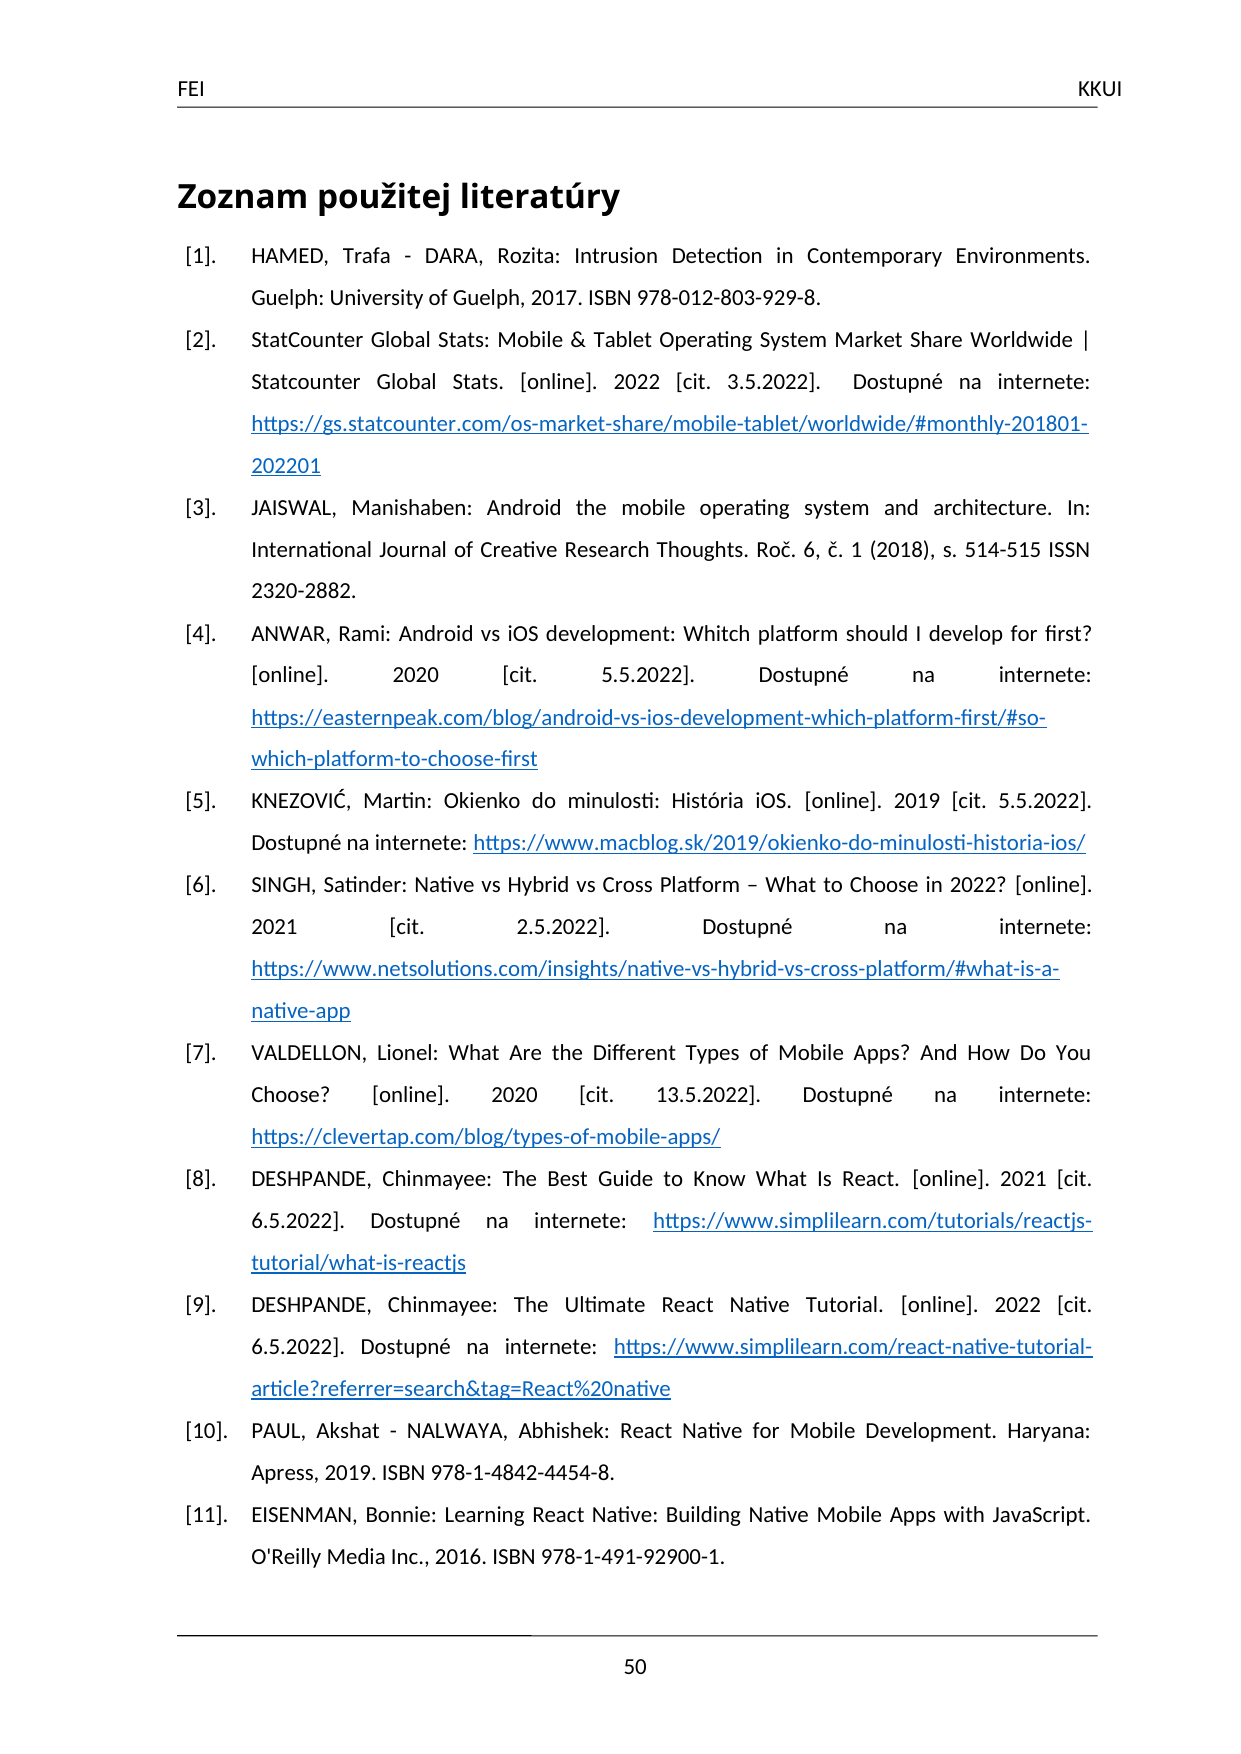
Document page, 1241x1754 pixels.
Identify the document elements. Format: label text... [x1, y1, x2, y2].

list EISENMAN, Bonnie: Learning React Native: Building Native Mobile Apps with JavaScript. O'Reilly Media Inc., 2016. ISBN 978-1-491-92900-1. [185, 1500, 1092, 1570]
list KNEZOVIĆ, Martin: Okienko do minulosti: História iOS. [online]. 2019 [cit. 5.5.2022]. Dostupné na internete: https://www.macblog.sk/2019/okienko-do-minulosti-historia-ios/ [185, 787, 1092, 857]
list PAUL, Akshat - NALWAYA, Abhishek: React Native for Mobile Development. Haryana: Apress, 2019. ISBN 978-1-4842-4454-8. [185, 1416, 1092, 1486]
list HAMED, Trafa - DARA, Rozita: Intrusion Detection in Contemporary Environments. Guelph: University of Guelph, 2017. ISBN 978-012-803-929-8. [185, 241, 1092, 311]
list VALDELLON, Lionel: What Are the Different Types of Mobile Apps? And How Do You Choose? [online]. 2020 [cit. 13.5.2022]. Dostupné na internete: https://clevertap.com/blog/types-of-mobile-apps/ [185, 1038, 1092, 1150]
list StatCounter Global Stats: Mobile & Tablet Operating System Market Share Worldwide | Statcounter Global Stats. [online]. 2022 [cit. 3.5.2022]. Dostupné na internete: https://gs.statcounter.com/os-market-share/mobile-tablet/worldwide/#monthly-201801-202201 [185, 325, 1092, 479]
list SINGH, Satinder: Native vs Hybrid vs Cross Platform – What to Choose in 2022? [online]. 2021 [cit. 2.5.2022]. Dostupné na internete: https://www.netsolutions.com/insights/native-vs-hybrid-vs-cross-platform/#what-is-a-native-app [185, 871, 1092, 1024]
list DESHPANDE, Chinmayee: The Best Guide to Know What Is React. [online]. 2021 [cit. 6.5.2022]. Dostupné na internete: https://www.simplilearn.com/tutorials/reactjs-tutorial/what-is-reactjs [185, 1164, 1092, 1276]
list JAISWAL, Manishaben: Android the mobile operating system and architecture. In: International Journal of Creative Research Thoughts. Roč. 6, č. 1 (2018), s. 514-515 ISSN 2320-2882. [185, 493, 1092, 605]
list Zoznam použitej literatúry [177, 173, 1092, 218]
list DESHPANDE, Chinmayee: The Ultimate React Native Tutorial. [online]. 2022 [cit. 6.5.2022]. Dostupné na internete: https://www.simplilearn.com/react-native-tutorial-article?referrer=search&tag=React%20native [185, 1290, 1092, 1402]
list ANWAR, Rami: Android vs iOS development: Whitch platform should I develop for first? [online]. 2020 [cit. 5.5.2022]. Dostupné na internete: https://easternpeak.com/blog/android-vs-ios-development-which-platform-first/#so-which-platform-to-choose-first [185, 619, 1092, 773]
